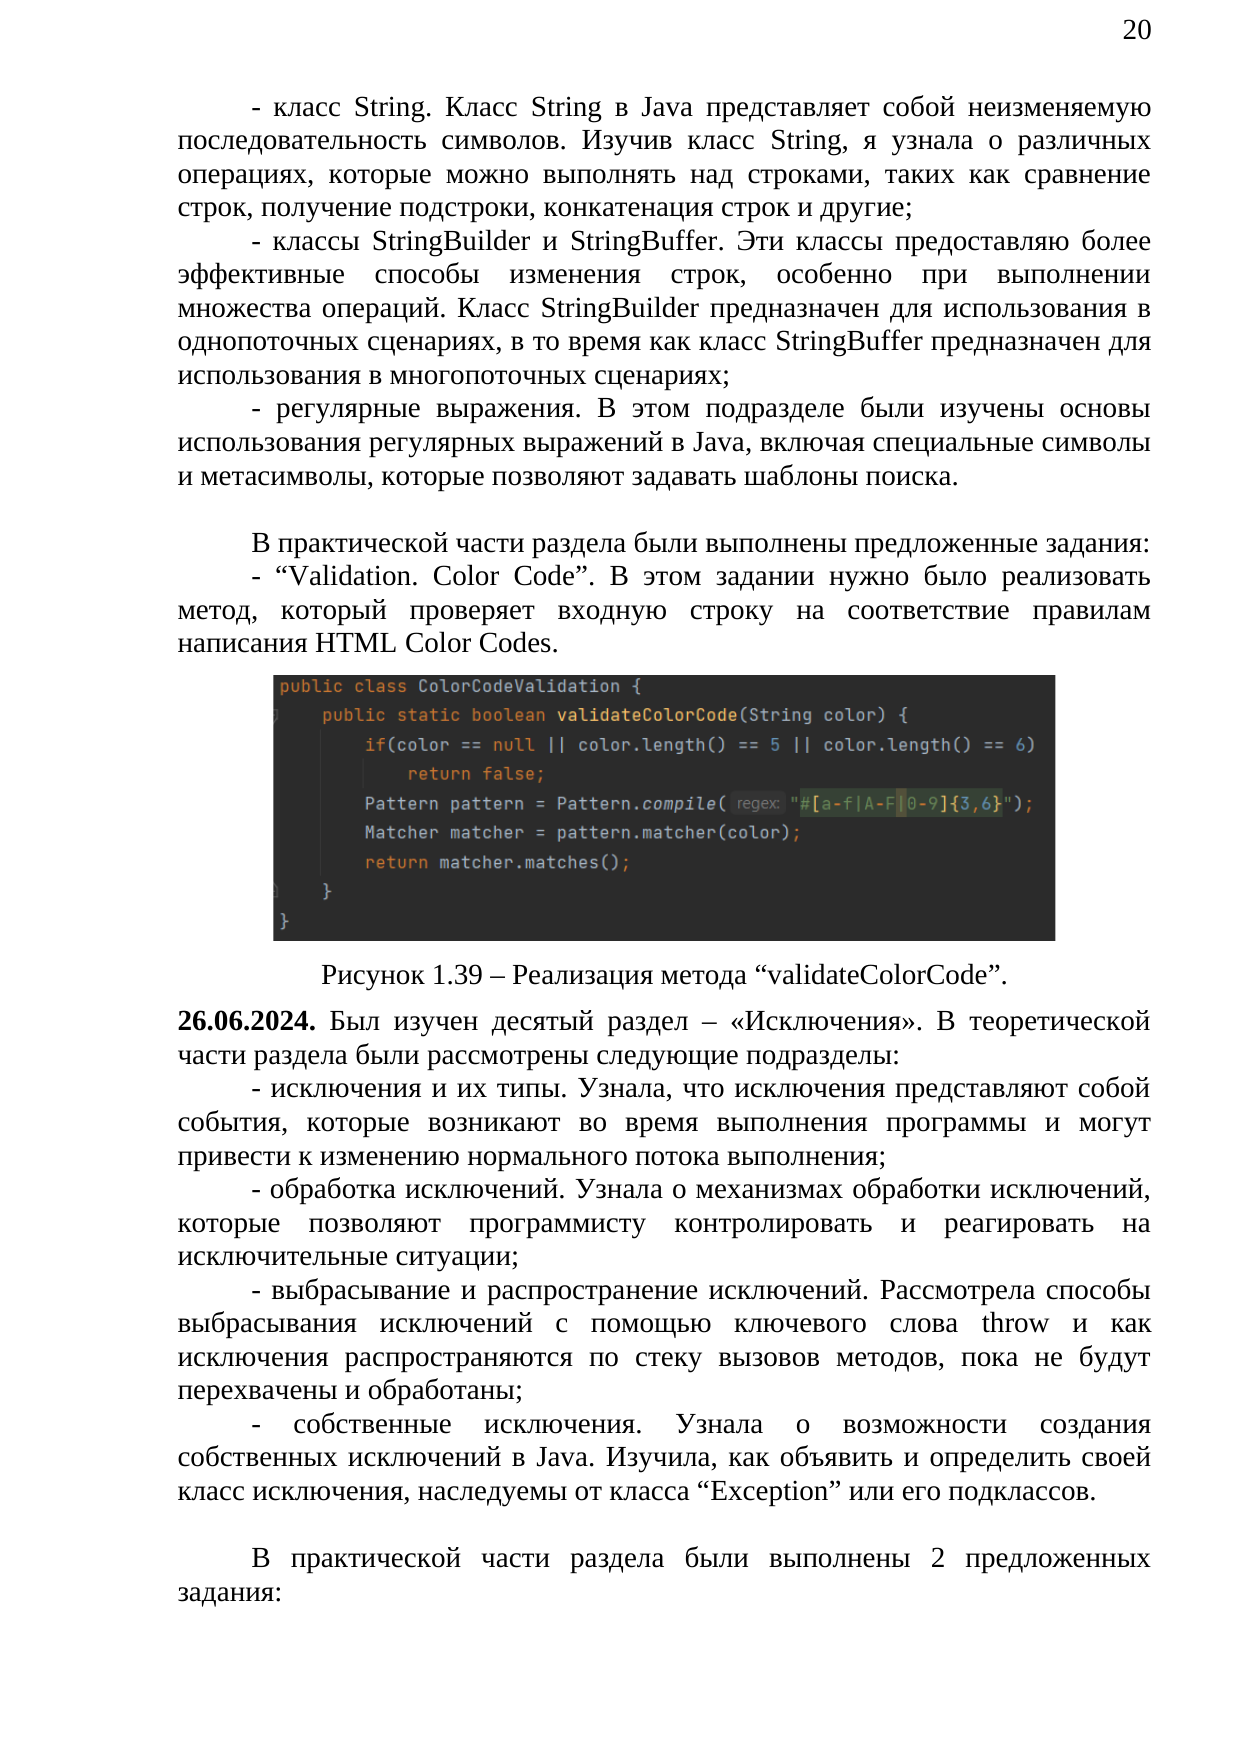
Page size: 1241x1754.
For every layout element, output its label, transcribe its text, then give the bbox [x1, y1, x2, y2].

text - регулярные выражения. В этом подразделе были изучены основы использования регулярных выражений в Java, включая специальные символы и метасимволы, которые позволяют задавать шаблоны поиска. [177, 391, 1152, 491]
text - “Validation. Color Code”. В этом задании нужно было реализовать метод, который проверяет входную строку на соответствие правилам написания HTML Color Codes. [177, 558, 1152, 659]
text 26.06.2024. Был изучен десятый раздел – «Исключения». В теоретической части раздела были рассмотрены следующие подразделы: [177, 1003, 1152, 1071]
text - собственные исключения. Узнала о возможности создания собственных исключений в Java. Изучила, как объявить и определить своей класс исключения, наследуемы от класса “Exception” или его подклассов. [177, 1406, 1152, 1507]
text - обработка исключений. Узнала о механизмах обработки исключений, которые позволяют программисту контролировать и реагировать на исключительные ситуации; [177, 1171, 1152, 1272]
text В практической части раздела были выполнены 2 предложенных задания: [177, 1540, 1152, 1607]
text - классы StringBuilder и StringBuffer. Эти классы предоставляю более эффективные способы изменения строк, особенно при выполнении множества операций. Класс StringBuilder предназначен для использования в однопоточных сценариях, в то время как класс StringBuffer предназначен для использования в многопоточных сценариях; [177, 223, 1152, 391]
picture [273, 675, 1056, 941]
text Рисунок 1.39 – Реализация метода “validateColorCode”. [177, 957, 1152, 991]
text - выбрасывание и распространение исключений. Рассмотрела способы выбрасывания исключений с помощью ключевого слова throw и как исключения распространяются по стеку вызовов методов, пока не будут перехвачены и обработаны; [177, 1272, 1152, 1406]
text В практической части раздела были выполнены предложенные задания: [177, 525, 1152, 558]
text - класс String. Класс String в Java представляет собой неизменяемую последовательность символов. Изучив класс String, я узнала о различных операциях, которые можно выполнять над строками, таких как сравнение строк, получение подстроки, конкатенация строк и другие; [177, 89, 1152, 223]
text - исключения и их типы. Узнала, что исключения представляют собой события, которые возникают во время выполнения программы и могут привести к изменению нормального потока выполнения; [177, 1071, 1152, 1171]
